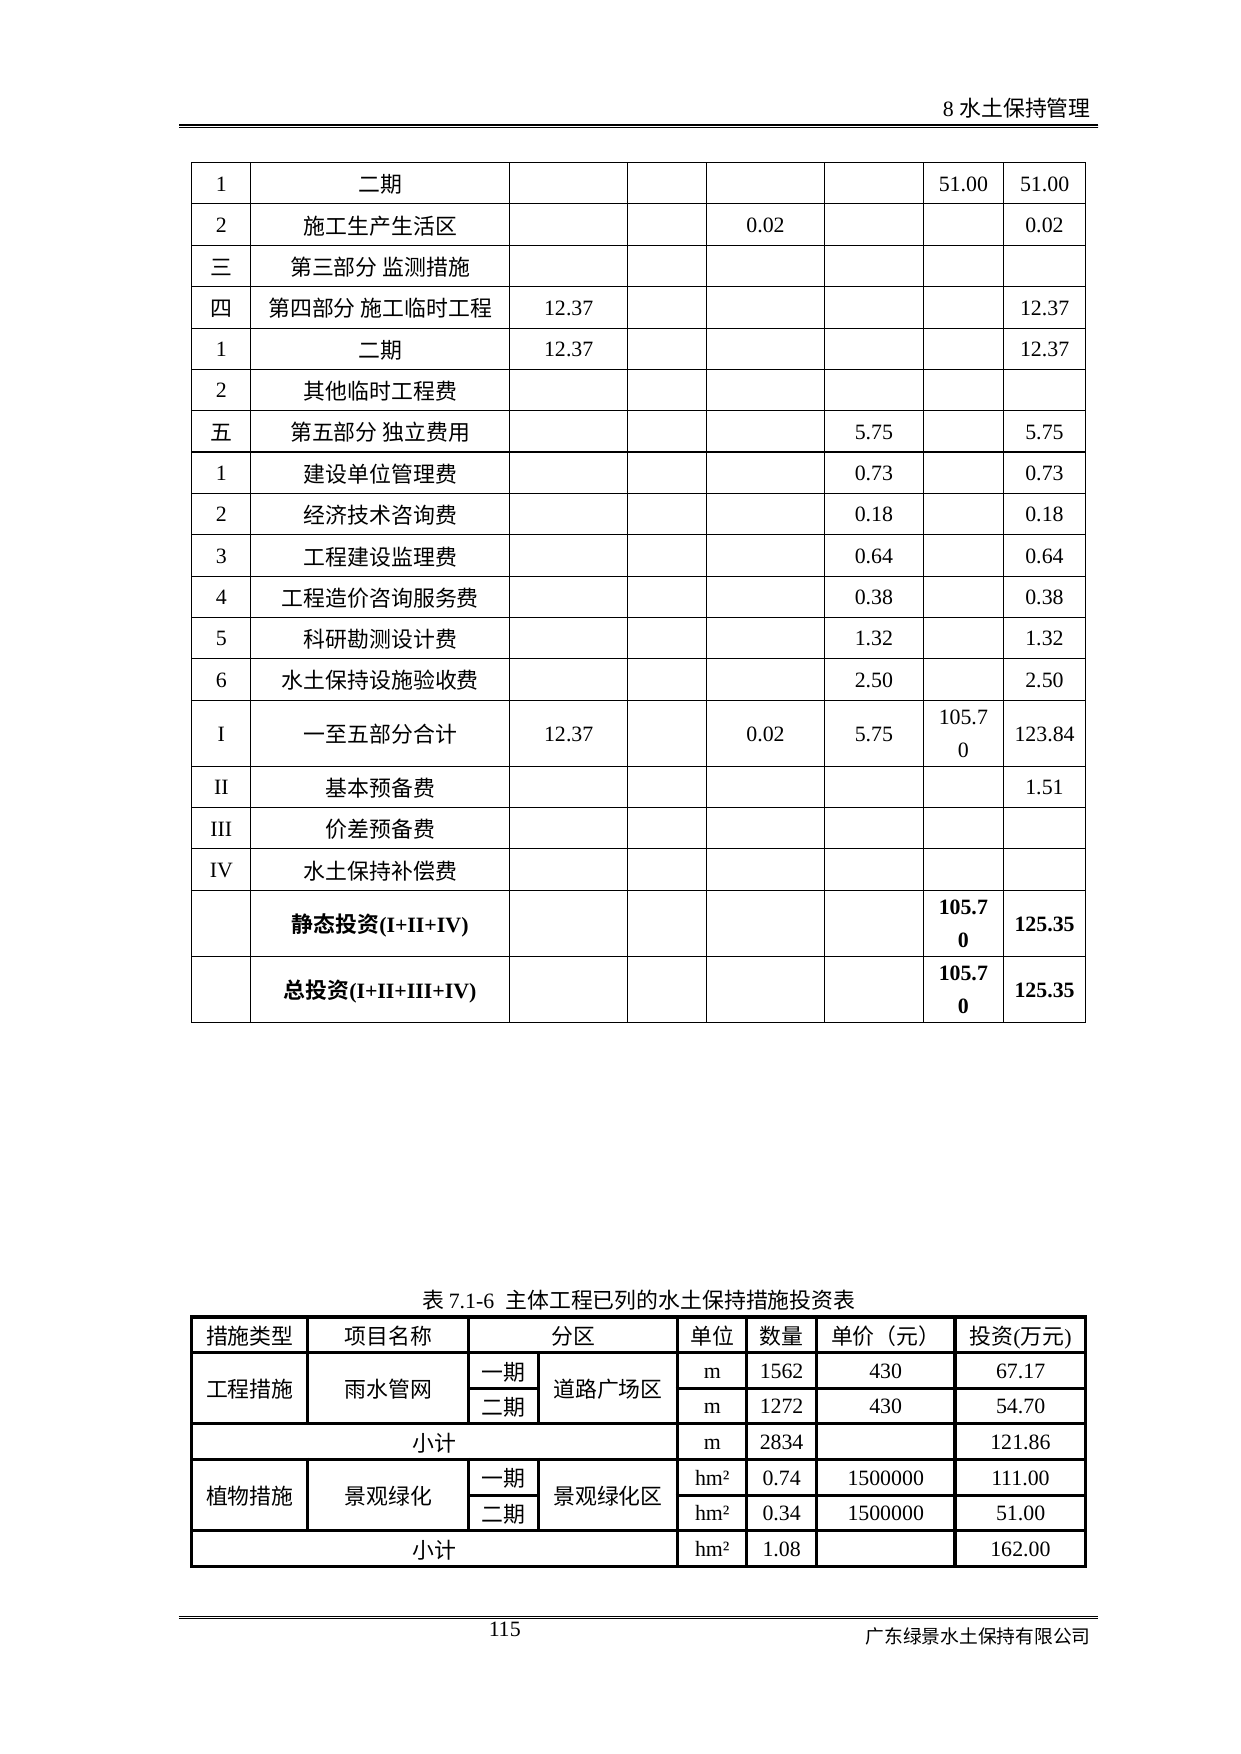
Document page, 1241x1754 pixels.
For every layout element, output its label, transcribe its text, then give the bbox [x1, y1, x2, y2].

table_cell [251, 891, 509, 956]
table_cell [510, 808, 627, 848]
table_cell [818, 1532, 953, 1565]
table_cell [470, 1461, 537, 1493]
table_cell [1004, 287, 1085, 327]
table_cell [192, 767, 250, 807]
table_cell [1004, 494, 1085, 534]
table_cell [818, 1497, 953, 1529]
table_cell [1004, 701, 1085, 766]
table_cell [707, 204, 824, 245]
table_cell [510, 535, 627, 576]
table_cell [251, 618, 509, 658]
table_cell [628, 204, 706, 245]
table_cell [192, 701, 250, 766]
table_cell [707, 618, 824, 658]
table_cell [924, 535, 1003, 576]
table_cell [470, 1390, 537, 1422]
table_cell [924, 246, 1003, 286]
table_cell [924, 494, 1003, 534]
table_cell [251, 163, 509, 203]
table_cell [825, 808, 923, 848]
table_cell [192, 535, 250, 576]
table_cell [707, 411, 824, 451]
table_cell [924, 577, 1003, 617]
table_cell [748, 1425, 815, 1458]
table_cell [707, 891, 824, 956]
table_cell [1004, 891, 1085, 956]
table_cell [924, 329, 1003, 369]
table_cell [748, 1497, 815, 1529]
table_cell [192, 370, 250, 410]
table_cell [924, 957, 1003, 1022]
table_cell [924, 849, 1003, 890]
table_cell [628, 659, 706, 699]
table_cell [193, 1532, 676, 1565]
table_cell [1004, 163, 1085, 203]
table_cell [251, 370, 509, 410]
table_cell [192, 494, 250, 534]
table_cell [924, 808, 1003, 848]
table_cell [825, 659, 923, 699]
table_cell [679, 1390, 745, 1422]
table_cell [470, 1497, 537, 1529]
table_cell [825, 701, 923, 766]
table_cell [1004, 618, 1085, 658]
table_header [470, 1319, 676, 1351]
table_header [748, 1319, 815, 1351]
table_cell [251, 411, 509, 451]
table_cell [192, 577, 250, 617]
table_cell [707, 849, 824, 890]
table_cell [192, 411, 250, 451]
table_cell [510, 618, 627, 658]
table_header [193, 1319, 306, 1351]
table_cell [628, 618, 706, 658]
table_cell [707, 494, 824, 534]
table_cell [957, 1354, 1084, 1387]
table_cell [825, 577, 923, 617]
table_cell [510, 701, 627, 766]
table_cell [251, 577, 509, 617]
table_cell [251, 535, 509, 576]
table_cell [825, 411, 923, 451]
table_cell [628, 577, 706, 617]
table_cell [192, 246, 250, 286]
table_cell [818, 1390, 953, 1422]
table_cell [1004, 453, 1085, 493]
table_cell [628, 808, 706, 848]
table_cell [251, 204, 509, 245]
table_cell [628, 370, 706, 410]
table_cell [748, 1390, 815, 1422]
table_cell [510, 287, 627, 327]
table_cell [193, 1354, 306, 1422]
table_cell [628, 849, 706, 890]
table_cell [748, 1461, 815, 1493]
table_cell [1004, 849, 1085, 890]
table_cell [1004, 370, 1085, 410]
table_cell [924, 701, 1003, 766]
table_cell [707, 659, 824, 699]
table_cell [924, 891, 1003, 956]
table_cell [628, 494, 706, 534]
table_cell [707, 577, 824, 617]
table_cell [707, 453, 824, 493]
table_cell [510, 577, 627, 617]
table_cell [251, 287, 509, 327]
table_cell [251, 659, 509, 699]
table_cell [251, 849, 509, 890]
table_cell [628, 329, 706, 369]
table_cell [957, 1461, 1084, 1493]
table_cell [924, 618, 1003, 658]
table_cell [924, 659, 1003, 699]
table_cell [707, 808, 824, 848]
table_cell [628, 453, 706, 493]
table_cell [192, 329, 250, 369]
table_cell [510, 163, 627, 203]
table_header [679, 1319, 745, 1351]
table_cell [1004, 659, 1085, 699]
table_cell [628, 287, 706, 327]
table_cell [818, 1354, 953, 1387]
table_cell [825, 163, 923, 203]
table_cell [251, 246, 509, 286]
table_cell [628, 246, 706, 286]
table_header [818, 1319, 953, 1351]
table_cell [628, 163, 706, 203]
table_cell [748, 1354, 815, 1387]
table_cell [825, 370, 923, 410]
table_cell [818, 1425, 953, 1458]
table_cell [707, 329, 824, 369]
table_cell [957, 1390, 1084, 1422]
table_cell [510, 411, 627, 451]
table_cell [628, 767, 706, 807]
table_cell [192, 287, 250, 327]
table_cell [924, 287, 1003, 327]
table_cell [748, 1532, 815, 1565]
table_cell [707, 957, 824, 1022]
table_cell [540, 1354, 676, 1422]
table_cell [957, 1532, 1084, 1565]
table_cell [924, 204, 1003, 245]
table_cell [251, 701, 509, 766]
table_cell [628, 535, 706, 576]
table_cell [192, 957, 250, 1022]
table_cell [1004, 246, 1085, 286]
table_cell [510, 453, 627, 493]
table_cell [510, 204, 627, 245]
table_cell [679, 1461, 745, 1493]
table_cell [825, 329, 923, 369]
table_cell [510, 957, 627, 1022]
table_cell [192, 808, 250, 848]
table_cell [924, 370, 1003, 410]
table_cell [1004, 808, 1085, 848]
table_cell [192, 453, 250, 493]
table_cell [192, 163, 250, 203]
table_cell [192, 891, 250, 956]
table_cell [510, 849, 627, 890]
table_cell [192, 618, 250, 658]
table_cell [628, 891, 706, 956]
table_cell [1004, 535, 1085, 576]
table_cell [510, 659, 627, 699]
text 表7.1-6 主体工程已列的水土保持措施投资表 [187, 1283, 1090, 1315]
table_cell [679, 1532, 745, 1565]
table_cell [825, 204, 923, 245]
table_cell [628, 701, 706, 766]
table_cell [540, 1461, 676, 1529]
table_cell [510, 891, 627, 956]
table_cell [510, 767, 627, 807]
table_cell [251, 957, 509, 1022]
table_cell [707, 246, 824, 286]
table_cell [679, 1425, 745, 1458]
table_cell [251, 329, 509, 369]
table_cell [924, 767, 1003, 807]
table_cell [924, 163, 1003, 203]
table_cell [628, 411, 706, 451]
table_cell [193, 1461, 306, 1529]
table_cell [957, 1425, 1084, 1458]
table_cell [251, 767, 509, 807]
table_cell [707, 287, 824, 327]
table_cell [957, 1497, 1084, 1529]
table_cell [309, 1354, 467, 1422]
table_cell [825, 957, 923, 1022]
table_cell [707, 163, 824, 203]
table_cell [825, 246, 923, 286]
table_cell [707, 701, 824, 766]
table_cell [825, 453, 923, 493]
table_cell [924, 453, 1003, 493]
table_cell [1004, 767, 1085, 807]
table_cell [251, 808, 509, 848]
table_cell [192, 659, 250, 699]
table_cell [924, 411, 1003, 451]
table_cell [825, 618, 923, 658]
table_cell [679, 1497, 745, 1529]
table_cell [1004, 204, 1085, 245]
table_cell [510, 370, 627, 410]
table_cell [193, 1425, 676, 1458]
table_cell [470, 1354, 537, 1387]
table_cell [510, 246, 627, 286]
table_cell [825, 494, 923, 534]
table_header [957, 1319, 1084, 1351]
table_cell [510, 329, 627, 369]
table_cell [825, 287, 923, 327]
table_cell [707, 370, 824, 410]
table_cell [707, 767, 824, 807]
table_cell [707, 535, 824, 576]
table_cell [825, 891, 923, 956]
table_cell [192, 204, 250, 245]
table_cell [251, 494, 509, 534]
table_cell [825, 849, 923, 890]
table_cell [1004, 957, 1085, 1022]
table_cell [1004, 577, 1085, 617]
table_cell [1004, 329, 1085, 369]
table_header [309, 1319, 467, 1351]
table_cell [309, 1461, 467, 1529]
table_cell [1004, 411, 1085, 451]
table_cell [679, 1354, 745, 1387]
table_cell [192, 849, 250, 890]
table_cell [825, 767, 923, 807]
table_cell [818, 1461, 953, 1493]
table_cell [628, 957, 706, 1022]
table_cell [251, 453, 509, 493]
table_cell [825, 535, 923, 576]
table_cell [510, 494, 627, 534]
